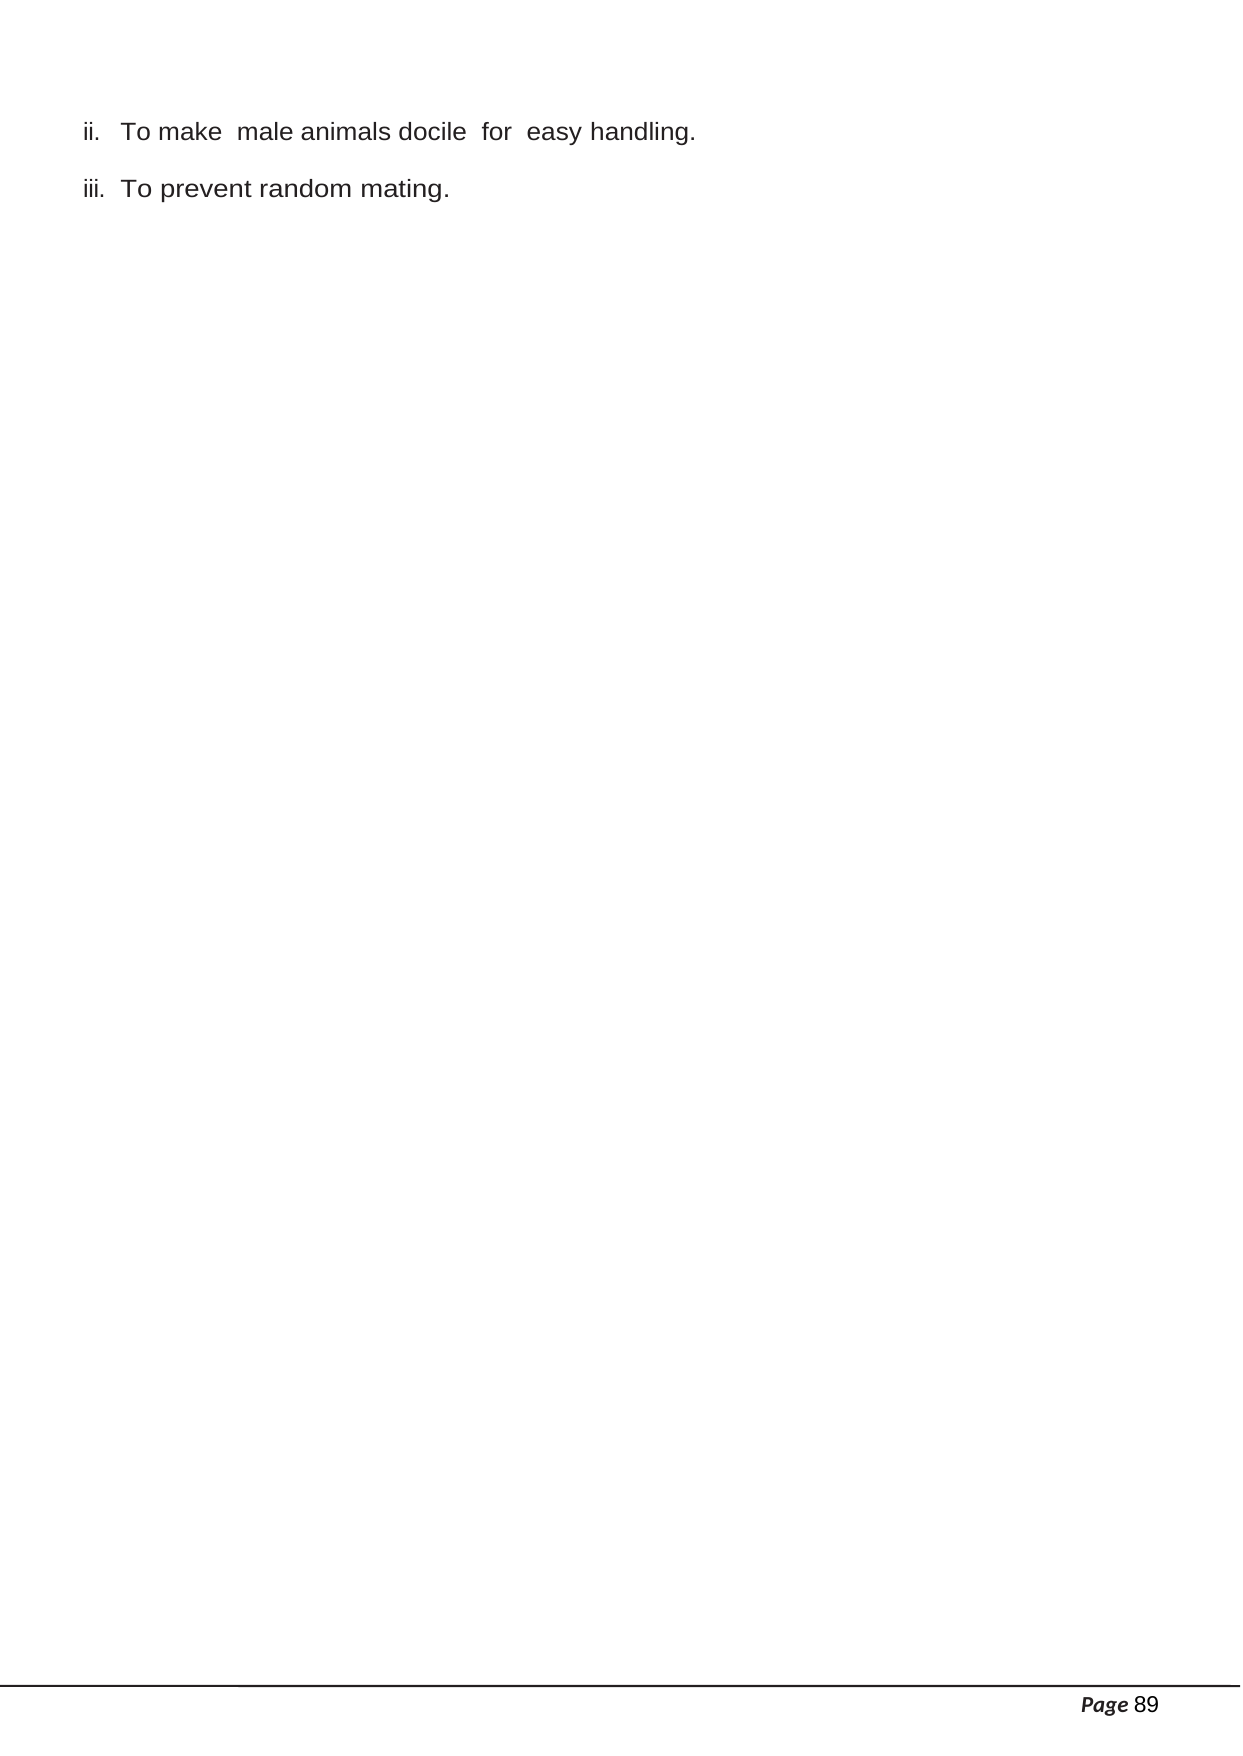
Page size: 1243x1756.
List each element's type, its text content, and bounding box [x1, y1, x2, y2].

list To make male animals docile for easy handling. [83, 117, 1243, 146]
list To prevent random mating. [83, 174, 1243, 202]
